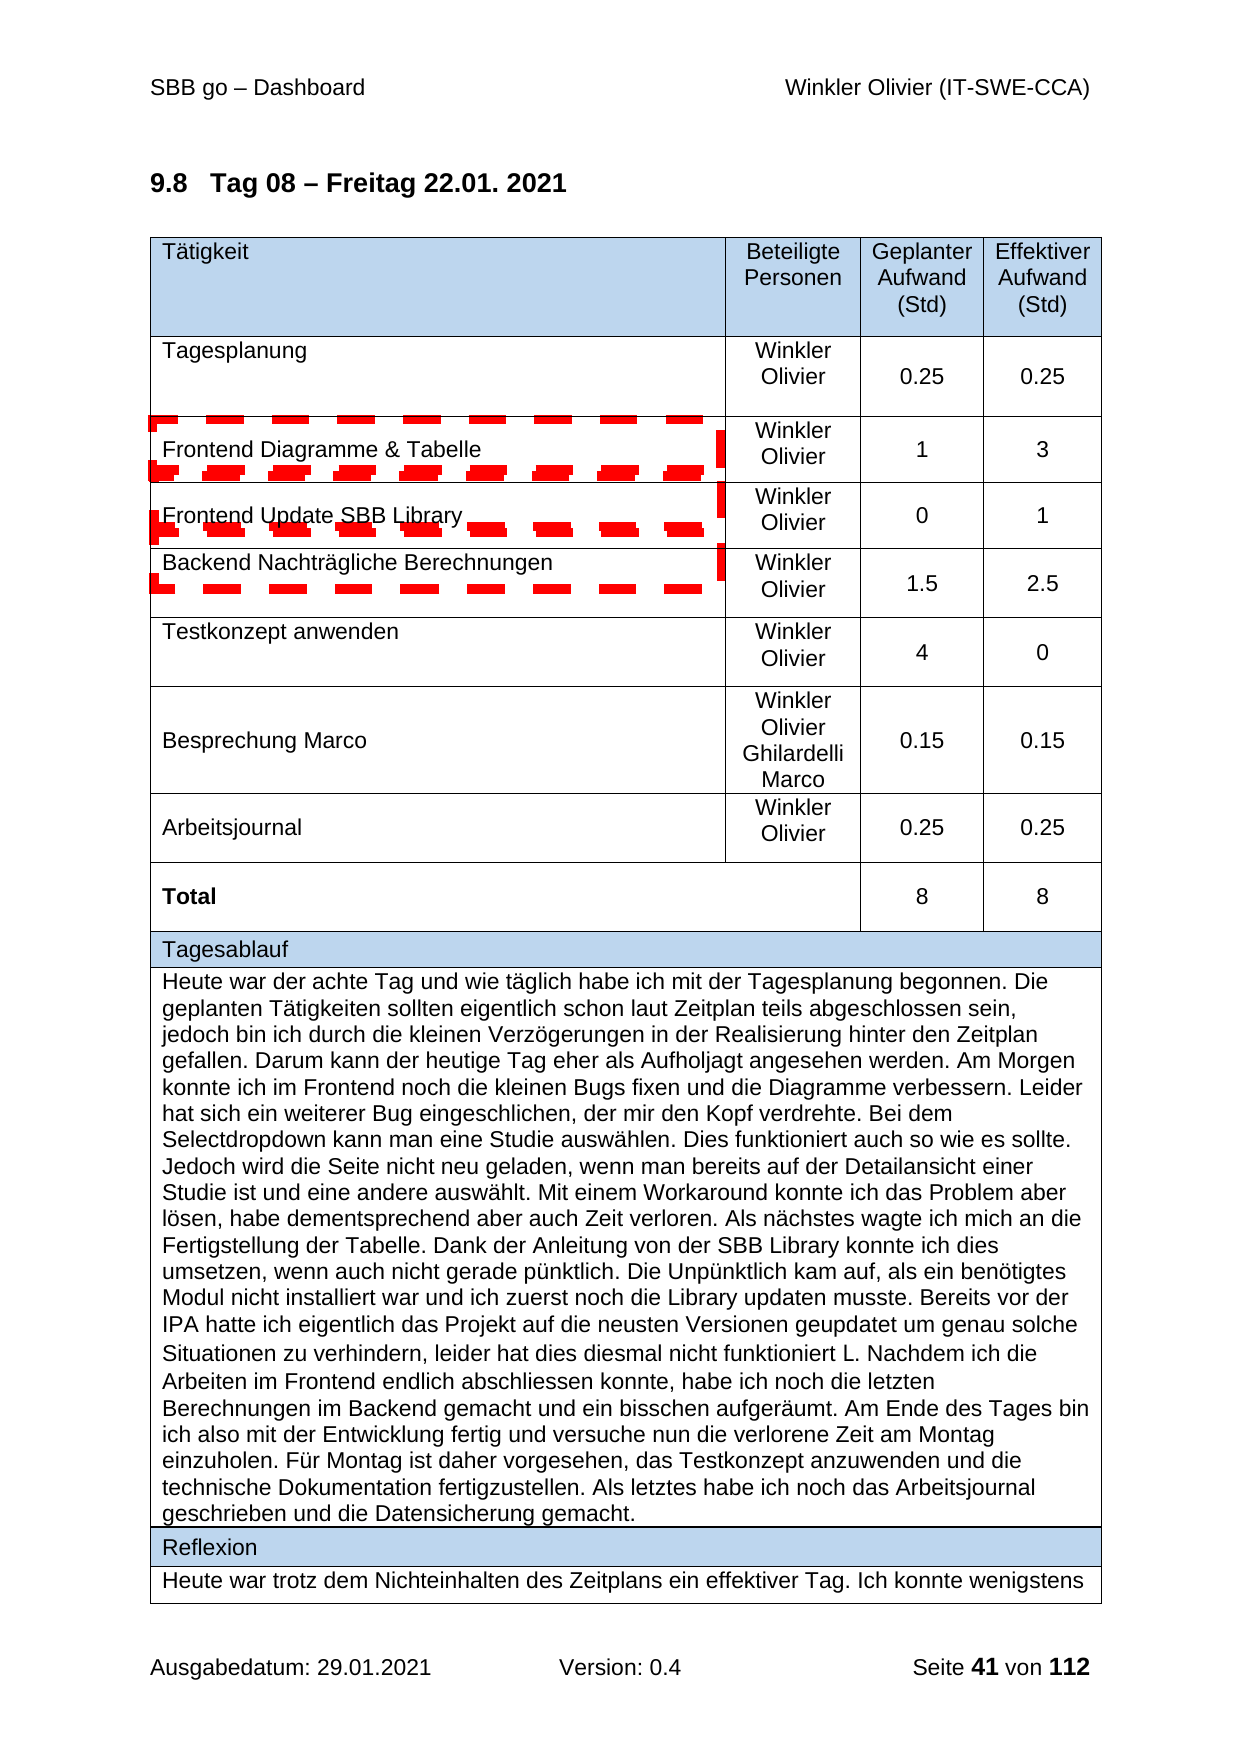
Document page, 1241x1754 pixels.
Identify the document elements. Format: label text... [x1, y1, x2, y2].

table_cell Besprechung Marco [151, 687, 725, 793]
table_cell Backend Nachträgliche Berechnungen [151, 549, 725, 617]
table_cell Winkler Olivier Ghilardelli Marco [726, 687, 860, 793]
table_cell Reflexion [151, 1528, 1101, 1566]
table_cell Tagesablauf [151, 932, 1101, 967]
table_cell 3 [984, 417, 1101, 482]
table_cell 4 [861, 618, 983, 686]
table_cell 0.15 [984, 687, 1101, 793]
table_cell Testkonzept anwenden [151, 618, 725, 686]
table_cell Winkler Olivier [726, 483, 860, 548]
table_cell 0.25 [861, 794, 983, 862]
table_cell 0.25 [984, 337, 1101, 416]
table_cell 0 [984, 618, 1101, 686]
table_header Tätigkeit [151, 238, 725, 336]
table_cell Winkler Olivier [726, 549, 860, 617]
table_cell 1.5 [861, 549, 983, 617]
table_cell Heute war der achte Tag und wie täglich habe ich mit der Tagesplanung begonnen. Die geplanten Tätigkeiten sollten eigentlich schon laut Zeitplan teils abgeschlossen sein, jedoch bin ich durch die kleinen Verzögerungen in der Realisierung hinter den Zeitplan gefallen. Darum kann der heutige Tag eher als Aufholjagt angesehen werden. Am Morgen konnte ich im Frontend noch die kleinen Bugs fixen und die Diagramme verbessern. Leider hat sich ein weiterer Bug eingeschlichen, der mir den Kopf verdrehte. Bei dem Selectdropdown kann man eine Studie auswählen. Dies funktioniert auch so wie es sollte. Jedoch wird die Seite nicht neu geladen, wenn man bereits auf der Detailansicht einer Studie ist und eine andere auswählt. Mit einem Workaround konnte ich das Problem aber lösen, habe dementsprechend aber auch Zeit verloren. Als nächstes wagte ich mich an die Fertigstellung der Tabelle. Dank der Anleitung von der SBB Library konnte ich dies umsetzen, wenn auch nicht gerade pünktlich. Die Unpünktlich kam auf, als ein benötigtes Modul nicht installiert war und ich zuerst noch die Library updaten musste. Bereits vor der IPA hatte ich eigentlich das Projekt auf die neusten Versionen geupdatet um genau solche Situationen zu verhindern, leider hat dies diesmal nicht funktioniert L. Nachdem ich die Arbeiten im Frontend endlich abschliessen konnte, habe ich noch die letzten Berechnungen im Backend gemacht und ein bisschen aufgeräumt. Am Ende des Tages bin ich also mit der Entwicklung fertig und versuche nun die verlorene Zeit am Montag einzuholen. Für Montag ist daher vorgesehen, das Testkonzept anzuwenden und die technische Dokumentation fertigzustellen. Als letztes habe ich noch das Arbeitsjournal geschrieben und die Datensicherung gemacht. [151, 968, 1101, 1526]
table_cell Frontend Update SBB Library [151, 483, 725, 548]
table_cell Winkler Olivier [726, 337, 860, 416]
table_cell 2.5 [984, 549, 1101, 617]
table_cell Arbeitsjournal [151, 794, 725, 862]
table_cell 8 [984, 863, 1101, 931]
table_cell 0.25 [861, 337, 983, 416]
table_cell Frontend Diagramme & Tabelle [151, 417, 725, 482]
table_cell 1 [984, 483, 1101, 548]
table_cell Winkler Olivier [726, 794, 860, 862]
table_cell 8 [861, 863, 983, 931]
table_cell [151, 1567, 1101, 1603]
table_cell 0.15 [861, 687, 983, 793]
table_cell 0.25 [984, 794, 1101, 862]
table_header Geplanter Aufwand (Std) [861, 238, 983, 336]
table_cell 1 [861, 417, 983, 482]
table_cell Winkler Olivier [726, 618, 860, 686]
table_header Beteiligte Personen [726, 238, 860, 336]
table_cell Winkler Olivier [726, 417, 860, 482]
table_header Effektiver Aufwand (Std) [984, 238, 1101, 336]
table_cell Total [151, 863, 860, 931]
subtitle Tag 08 – Freitag 22.01. 2021 [150, 167, 1090, 198]
table_cell Tagesplanung [151, 337, 725, 416]
table_cell 0 [861, 483, 983, 548]
